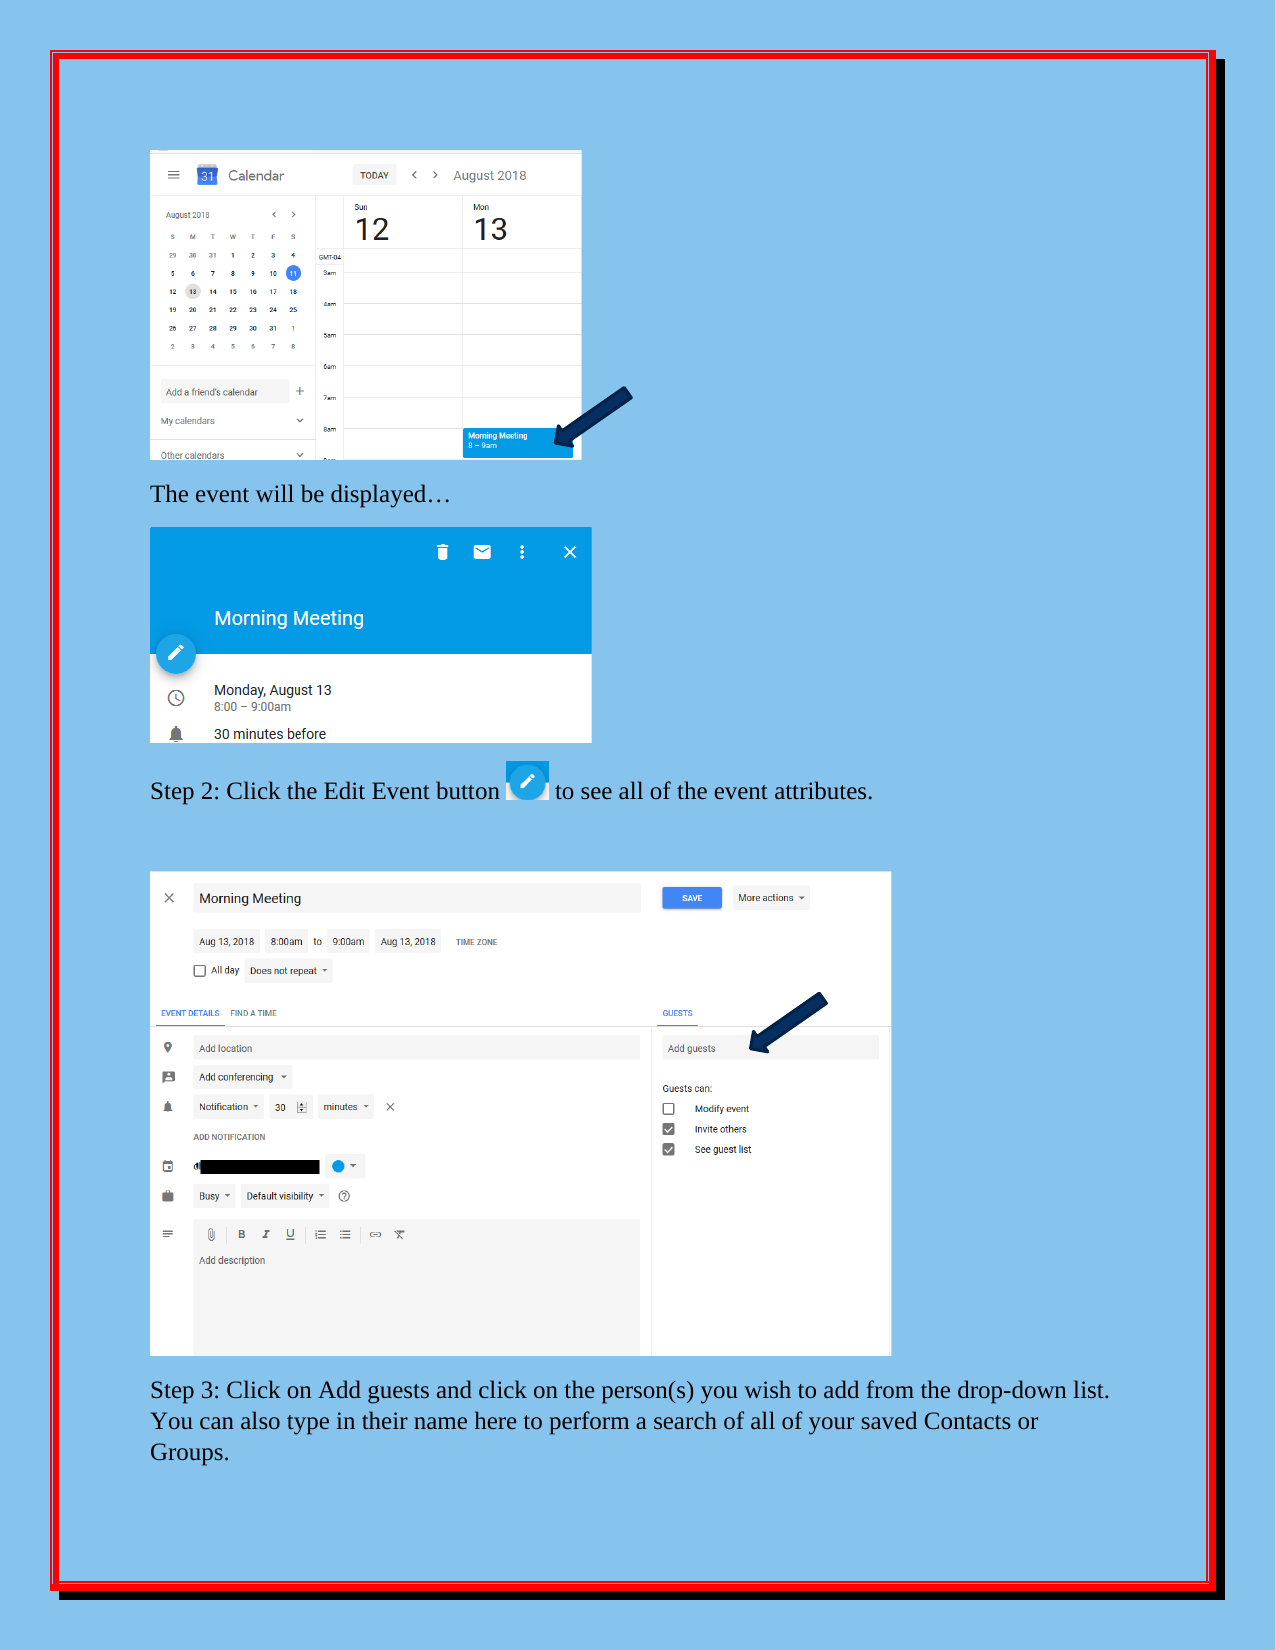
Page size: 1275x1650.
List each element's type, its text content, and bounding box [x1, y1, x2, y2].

text Step 2: Click the Edit Event button to see all of the event attributes. [150, 762, 1116, 805]
picture [150, 150, 582, 460]
picture [226, 612, 230, 624]
picture [474, 546, 490, 558]
text The event will be displayed… [150, 479, 1116, 508]
picture [438, 549, 447, 559]
picture [150, 871, 892, 1356]
text Step 3: Click on Add guests and click on the person(s) you wish to add from the drop-down list. You can also type in their name here to perform a search of all of your saved Contacts or Groups. [150, 1375, 1116, 1466]
picture [150, 635, 592, 743]
picture [506, 766, 549, 800]
